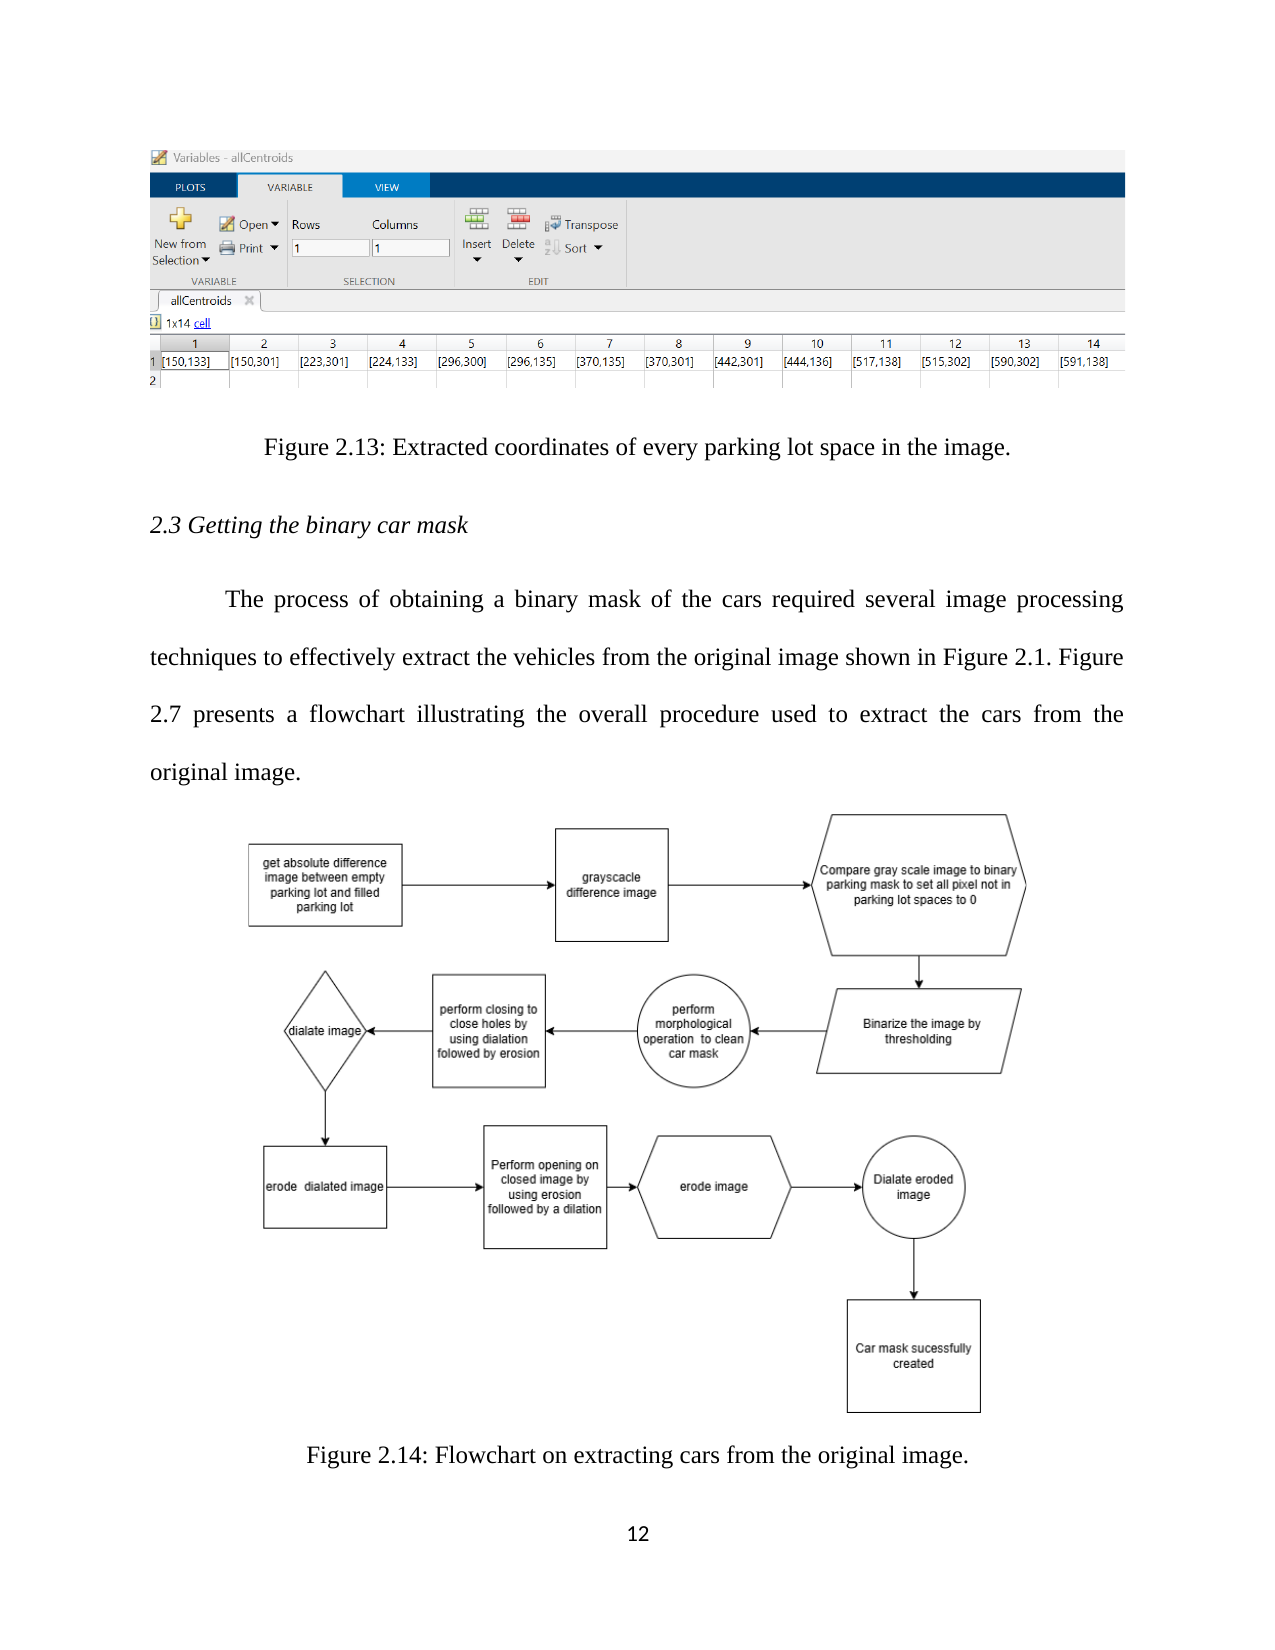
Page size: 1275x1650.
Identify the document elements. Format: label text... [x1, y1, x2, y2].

text The process of obtaining a binary mask of the cars required several image processing techniques to effectively extract the vehicles from the original image shown in Figure 2.1. Figure 2.7 presents a flowchart illustrating the overall procedure used to extract the cars from the original image. [150, 584, 1125, 786]
picture [150, 150, 1125, 388]
picture [248, 814, 1027, 1413]
subtitle 2.3 Getting the binary car mask [150, 510, 1125, 539]
